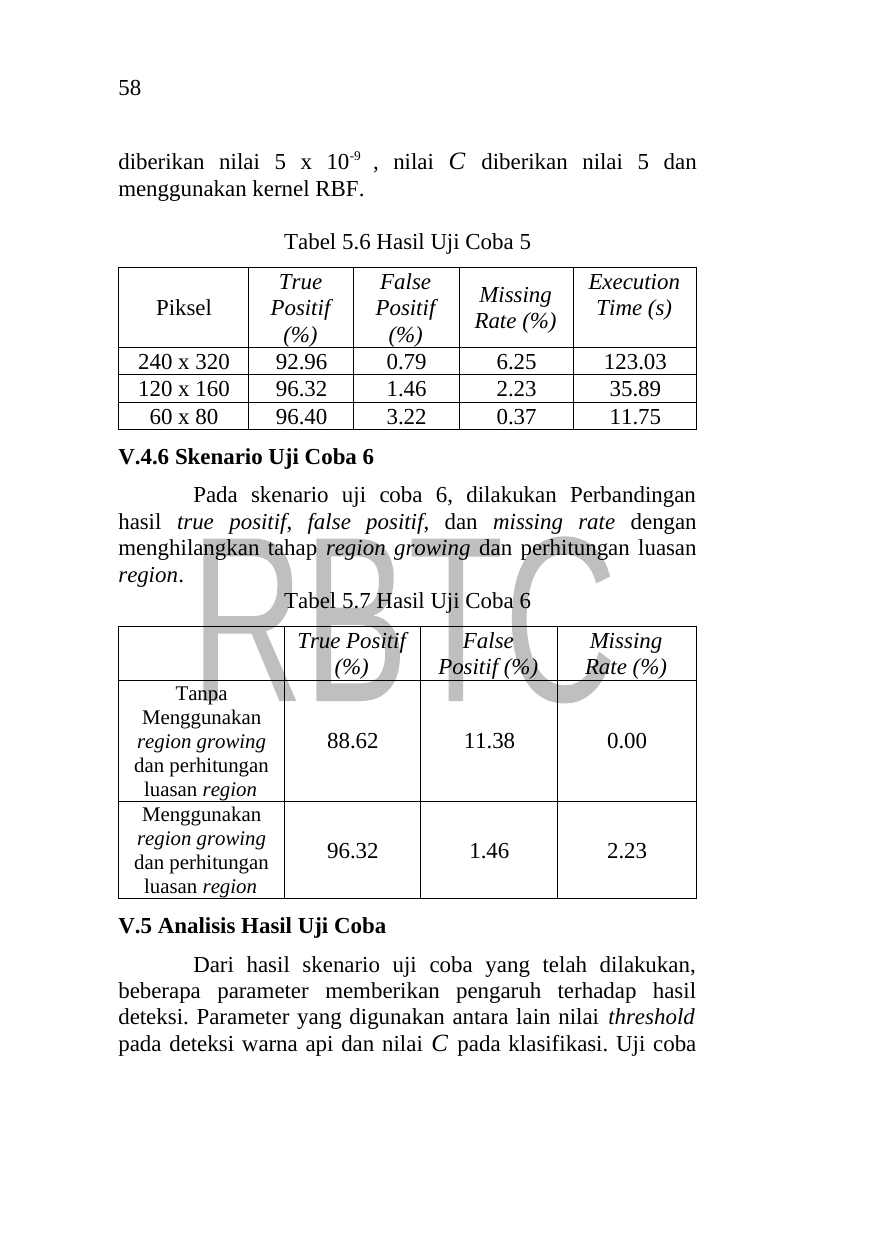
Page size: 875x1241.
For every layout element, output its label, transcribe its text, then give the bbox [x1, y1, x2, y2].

table_cell 96.40 [249, 403, 353, 429]
table_header False Positif (%) [421, 627, 557, 679]
table_cell 11.38 [421, 681, 557, 801]
table_cell 11.75 [574, 403, 696, 429]
table_cell 60 x 80 [119, 403, 248, 429]
table_cell 2.23 [460, 375, 573, 402]
table_cell Tanpa Menggunakan region growing dan perhitungan luasan region [119, 681, 284, 801]
table_cell 240 x 320 [119, 348, 248, 374]
table_cell 3.22 [354, 403, 459, 429]
table_header False Positif (%) [354, 268, 459, 347]
table_header True Positif (%) [249, 268, 353, 347]
text Pada skenario uji coba 6, dilakukan Perbandingan hasil true positif, false positif, dan missing rate dengan menghilangkan tahap region growing dan perhitungan luasan region. [118, 482, 697, 587]
table_cell 96.32 [285, 802, 420, 898]
table_cell Menggunakan region growing dan perhitungan luasan region [119, 802, 284, 898]
table_cell 0.00 [558, 681, 696, 801]
table_header Missing Rate (%) [460, 268, 573, 347]
table_cell 2.23 [558, 802, 696, 898]
table_cell 35.89 [574, 375, 696, 402]
table_cell 1.46 [421, 802, 557, 898]
subtitle Analisis Hasil Uji Coba [118, 912, 697, 938]
subtitle Skenario Uji Coba 6 [118, 443, 697, 469]
table_cell 6.25 [460, 348, 573, 374]
table_header Piksel [119, 268, 248, 347]
table_header Missing Rate (%) [558, 627, 696, 679]
table_cell 120 x 160 [119, 375, 248, 402]
table_cell 96.32 [249, 375, 353, 402]
table_cell 0.79 [354, 348, 459, 374]
table_header [119, 627, 284, 679]
table_header Execution Time (s) [574, 268, 696, 347]
table_header True Positif (%) [285, 627, 420, 679]
table_cell 88.62 [285, 681, 420, 801]
table_cell 92.96 [249, 348, 353, 374]
table_cell 123.03 [574, 348, 696, 374]
table_cell 1.46 [354, 375, 459, 402]
table_cell 0.37 [460, 403, 573, 429]
